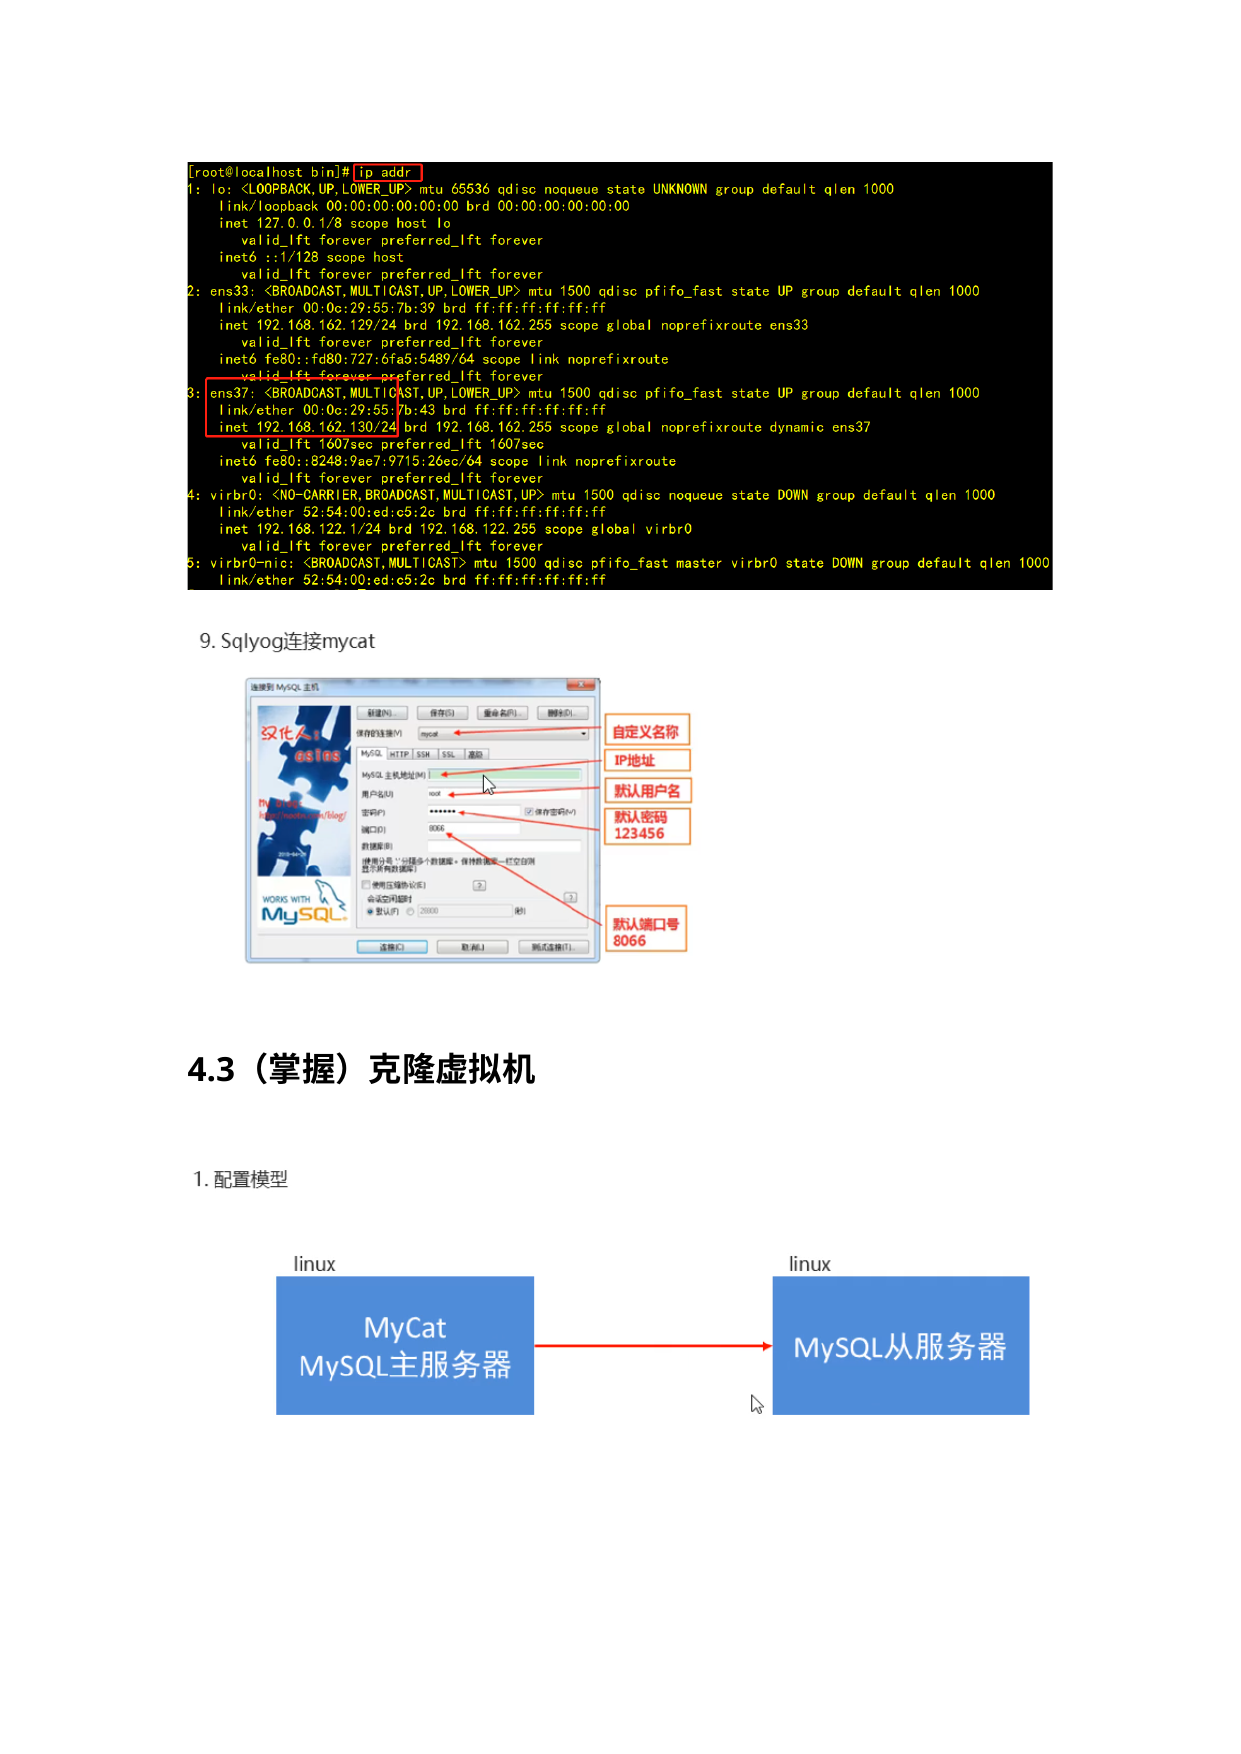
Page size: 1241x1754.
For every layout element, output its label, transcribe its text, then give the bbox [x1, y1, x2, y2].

picture [187, 1161, 1053, 1437]
picture [187, 617, 1053, 972]
picture [187, 162, 1053, 590]
subtitle 4.3（掌握）克隆虚拟机 [187, 1034, 1053, 1099]
